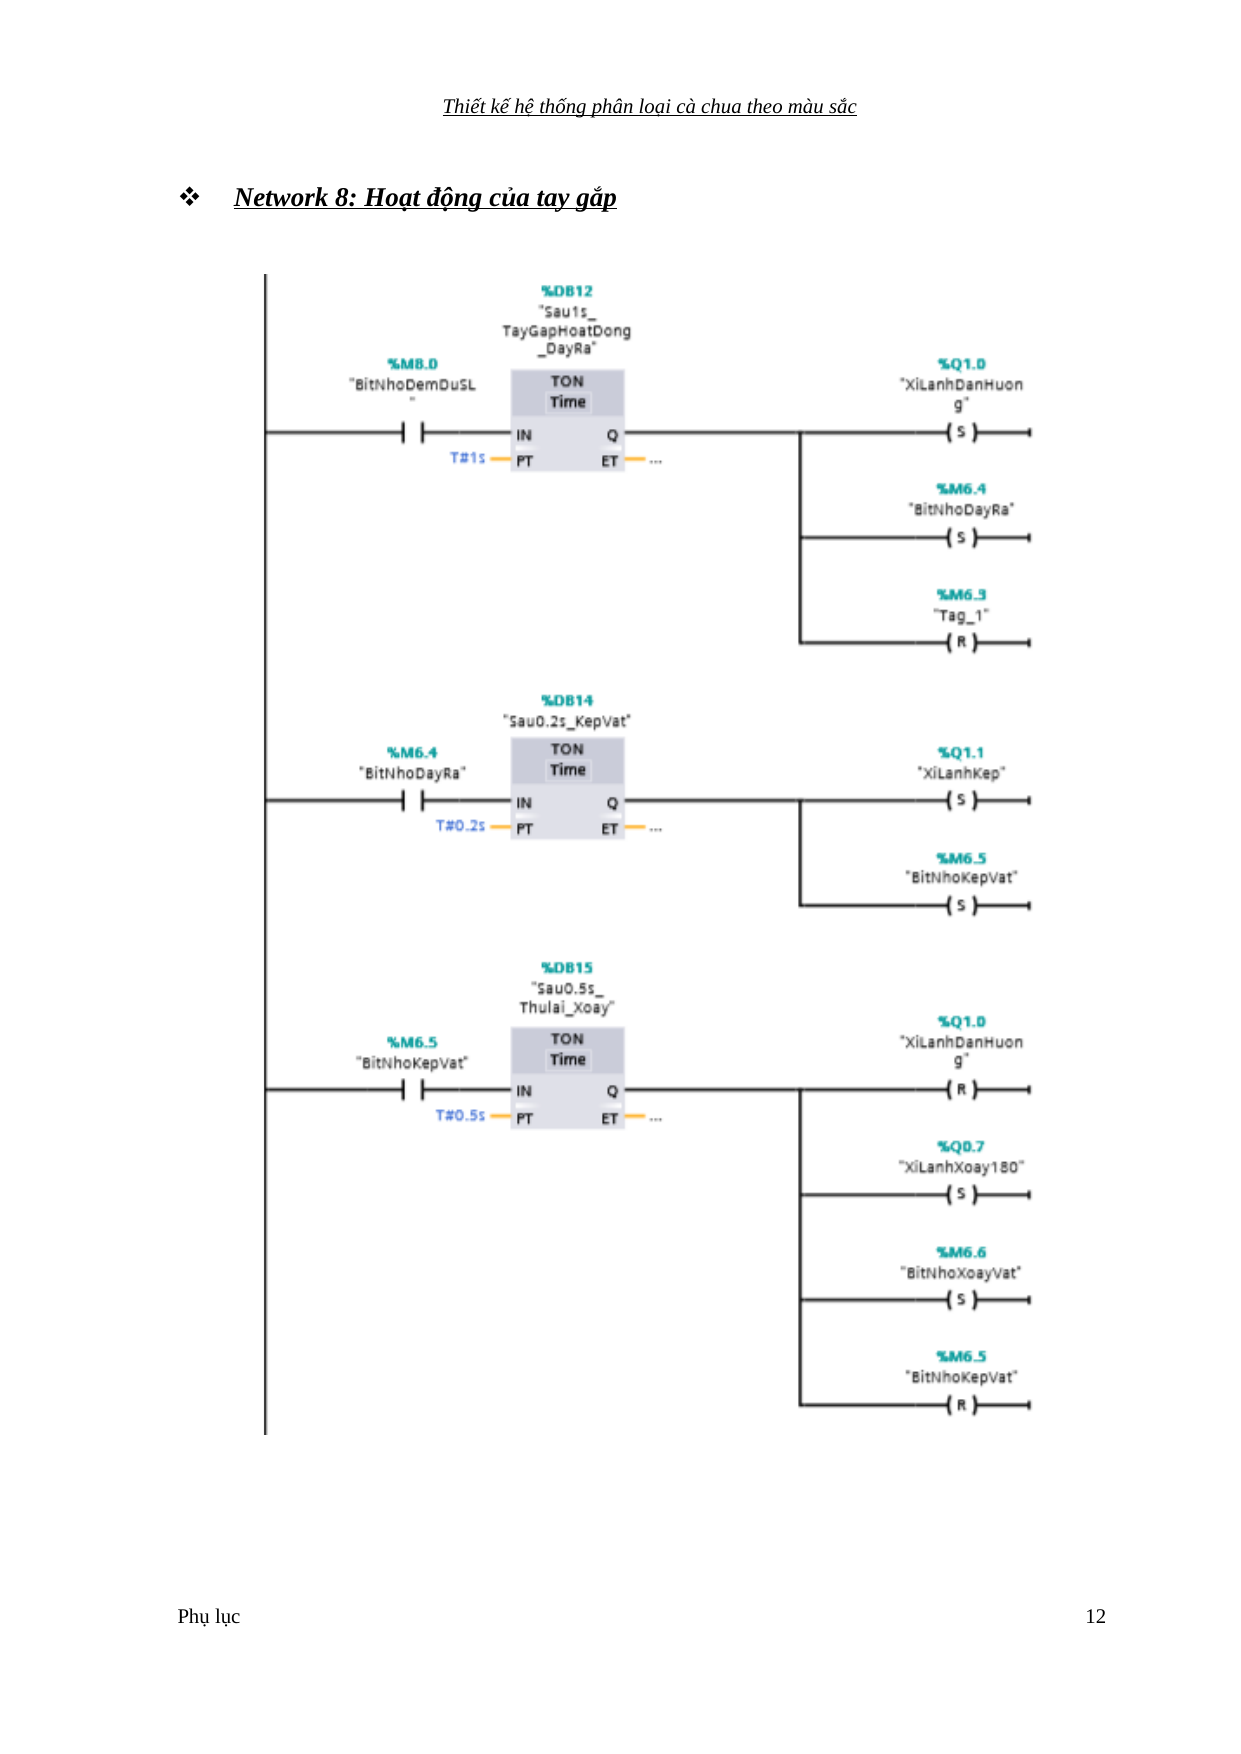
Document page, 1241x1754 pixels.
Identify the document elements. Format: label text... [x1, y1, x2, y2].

picture [263, 274, 1036, 1435]
text Network 8: Hoạt động của tay gắp [177, 181, 1122, 212]
